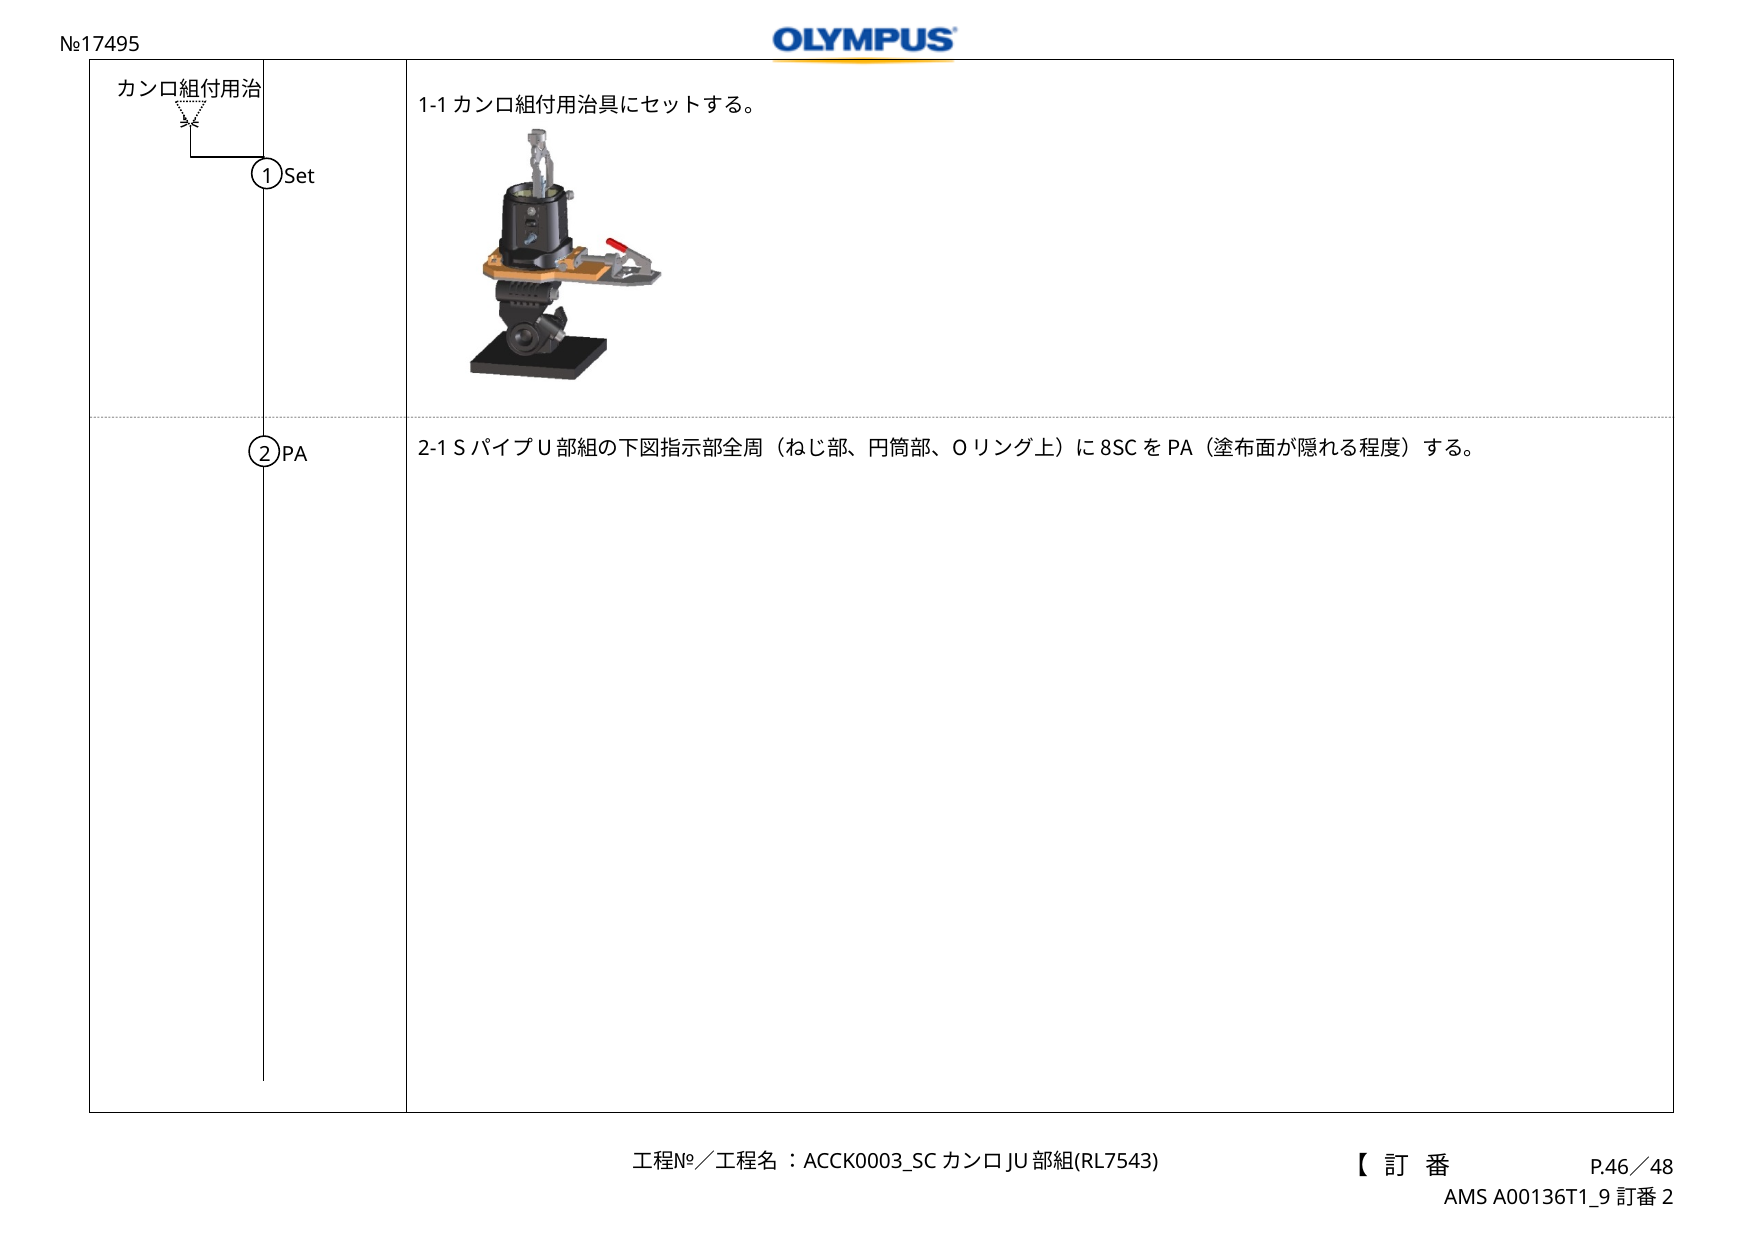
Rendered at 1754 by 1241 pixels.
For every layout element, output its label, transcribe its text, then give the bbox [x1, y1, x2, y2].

picture [454, 121, 665, 382]
table_cell [90, 60, 406, 1112]
table_cell 1-1カンロ組付用治具にセットする。 2-1 SパイプU部組の下図指示部全周（ねじ部、円筒部、Oリング上）に8SCをPA（塗布面が隠れる程度）する。 [407, 60, 1673, 1112]
picture [762, 22, 967, 59]
